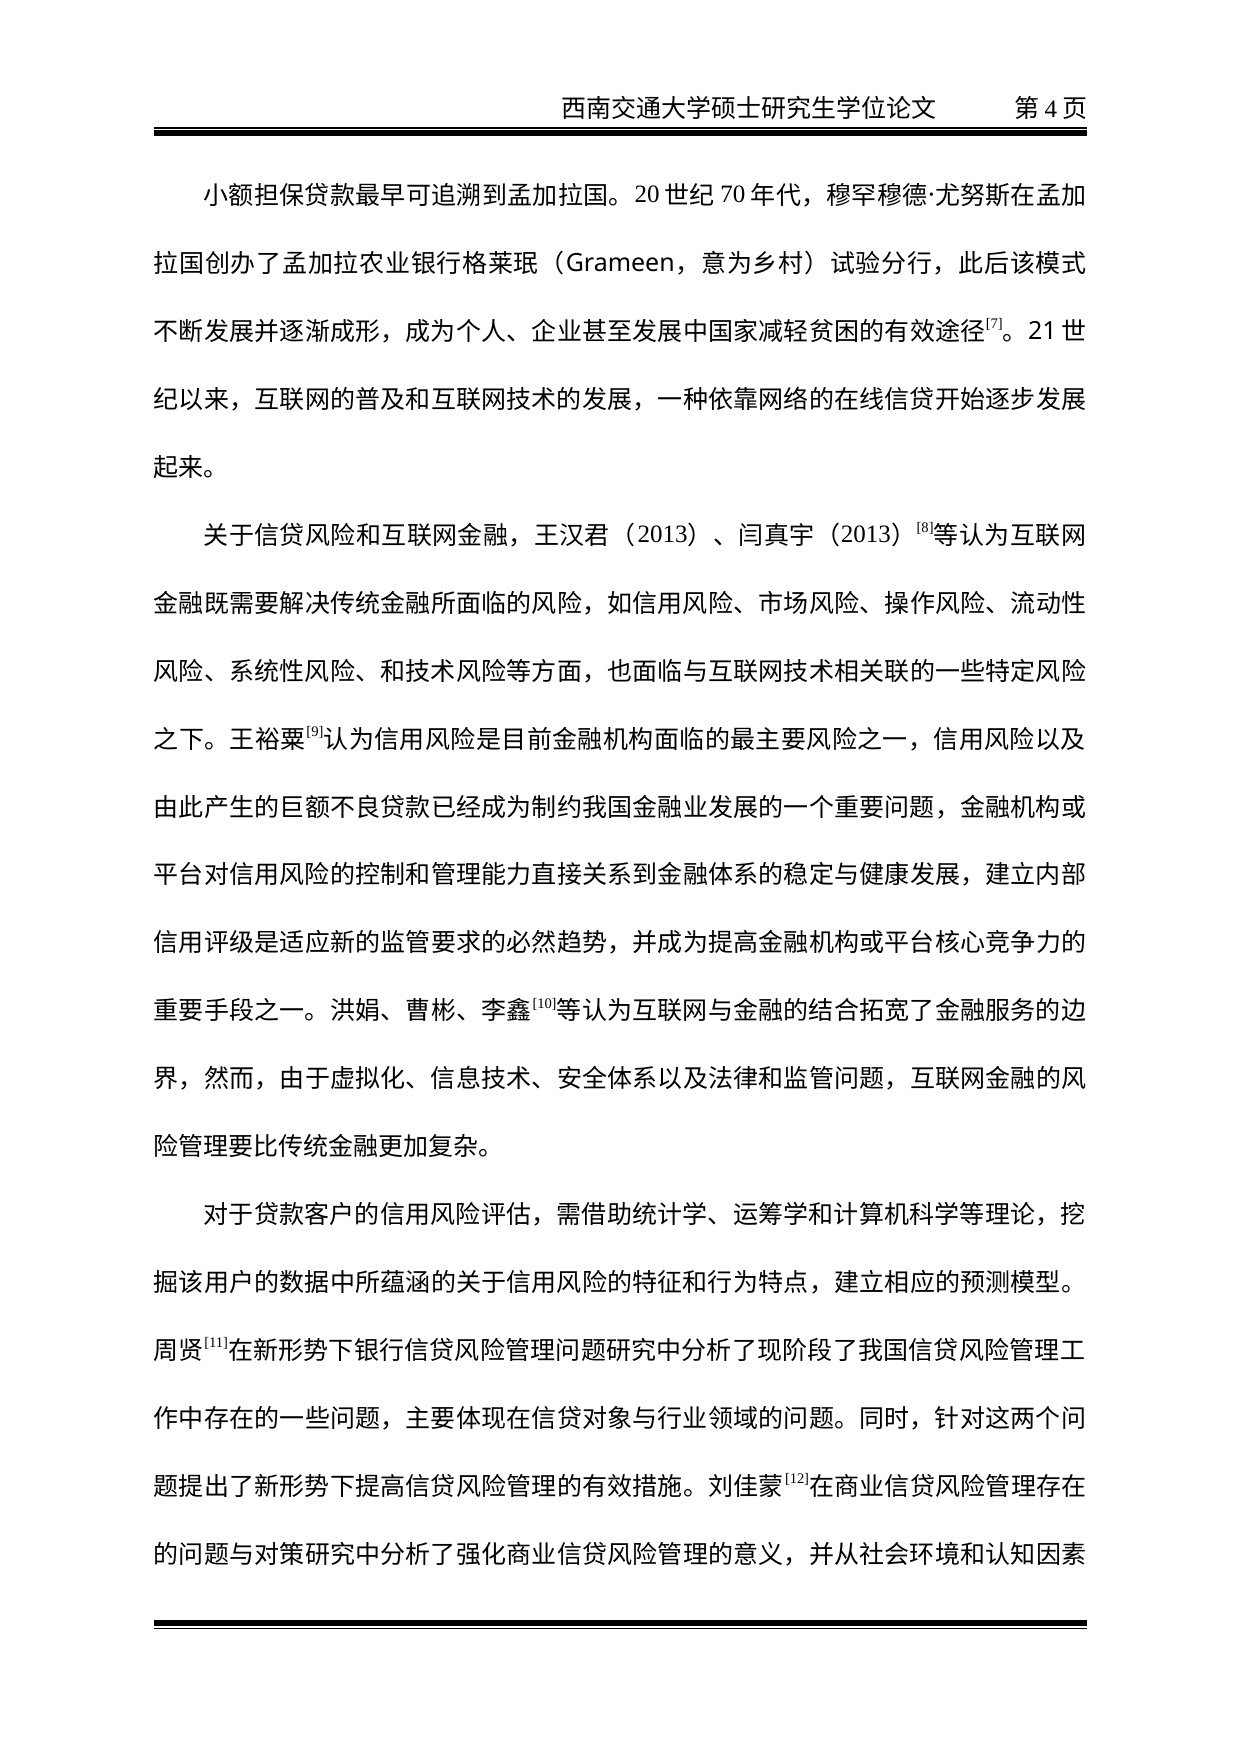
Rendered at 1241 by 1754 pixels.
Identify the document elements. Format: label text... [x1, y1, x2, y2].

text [153, 1179, 1087, 1586]
text 关于信贷风险和互联网金融，王汉君（2013）、闫真宇（2013）[8]等认为互联网金融既需要解决传统金融所面临的风险，如信用风险、市场风险、操作风险、流动性风险、系统性风险、和技术风险等方面，也面临与互联网技术相关联的一些特定风险之下。王裕粟[9]认为信用风险是目前金融机构面临的最主要风险之一，信用风险以及由此产生的巨额不良贷款已经成为制约我国金融业发展的一个重要问题，金融机构或平台对信用风险的控制和管理能力直接关系到金融体系的稳定与健康发展，建立内部信用评级是适应新的监管要求的必然趋势，并成为提高金融机构或平台核心竞争力的重要手段之一。洪娟、曹彬、李鑫[10]等认为互联网与金融的结合拓宽了金融服务的边界，然而，由于虚拟化、信息技术、安全体系以及法律和监管问题，互联网金融的风险管理要比传统金融更加复杂。 [153, 499, 1087, 1179]
text 小额担保贷款最早可追溯到孟加拉国。20世纪70年代，穆罕穆德·尤努斯在孟加拉国创办了孟加拉农业银行格莱珉（Grameen，意为乡村）试验分行，此后该模式不断发展并逐渐成形，成为个人、企业甚至发展中国家减轻贫困的有效途径[7]。21世纪以来，互联网的普及和互联网技术的发展，一种依靠网络的在线信贷开始逐步发展起来。 [153, 160, 1087, 499]
